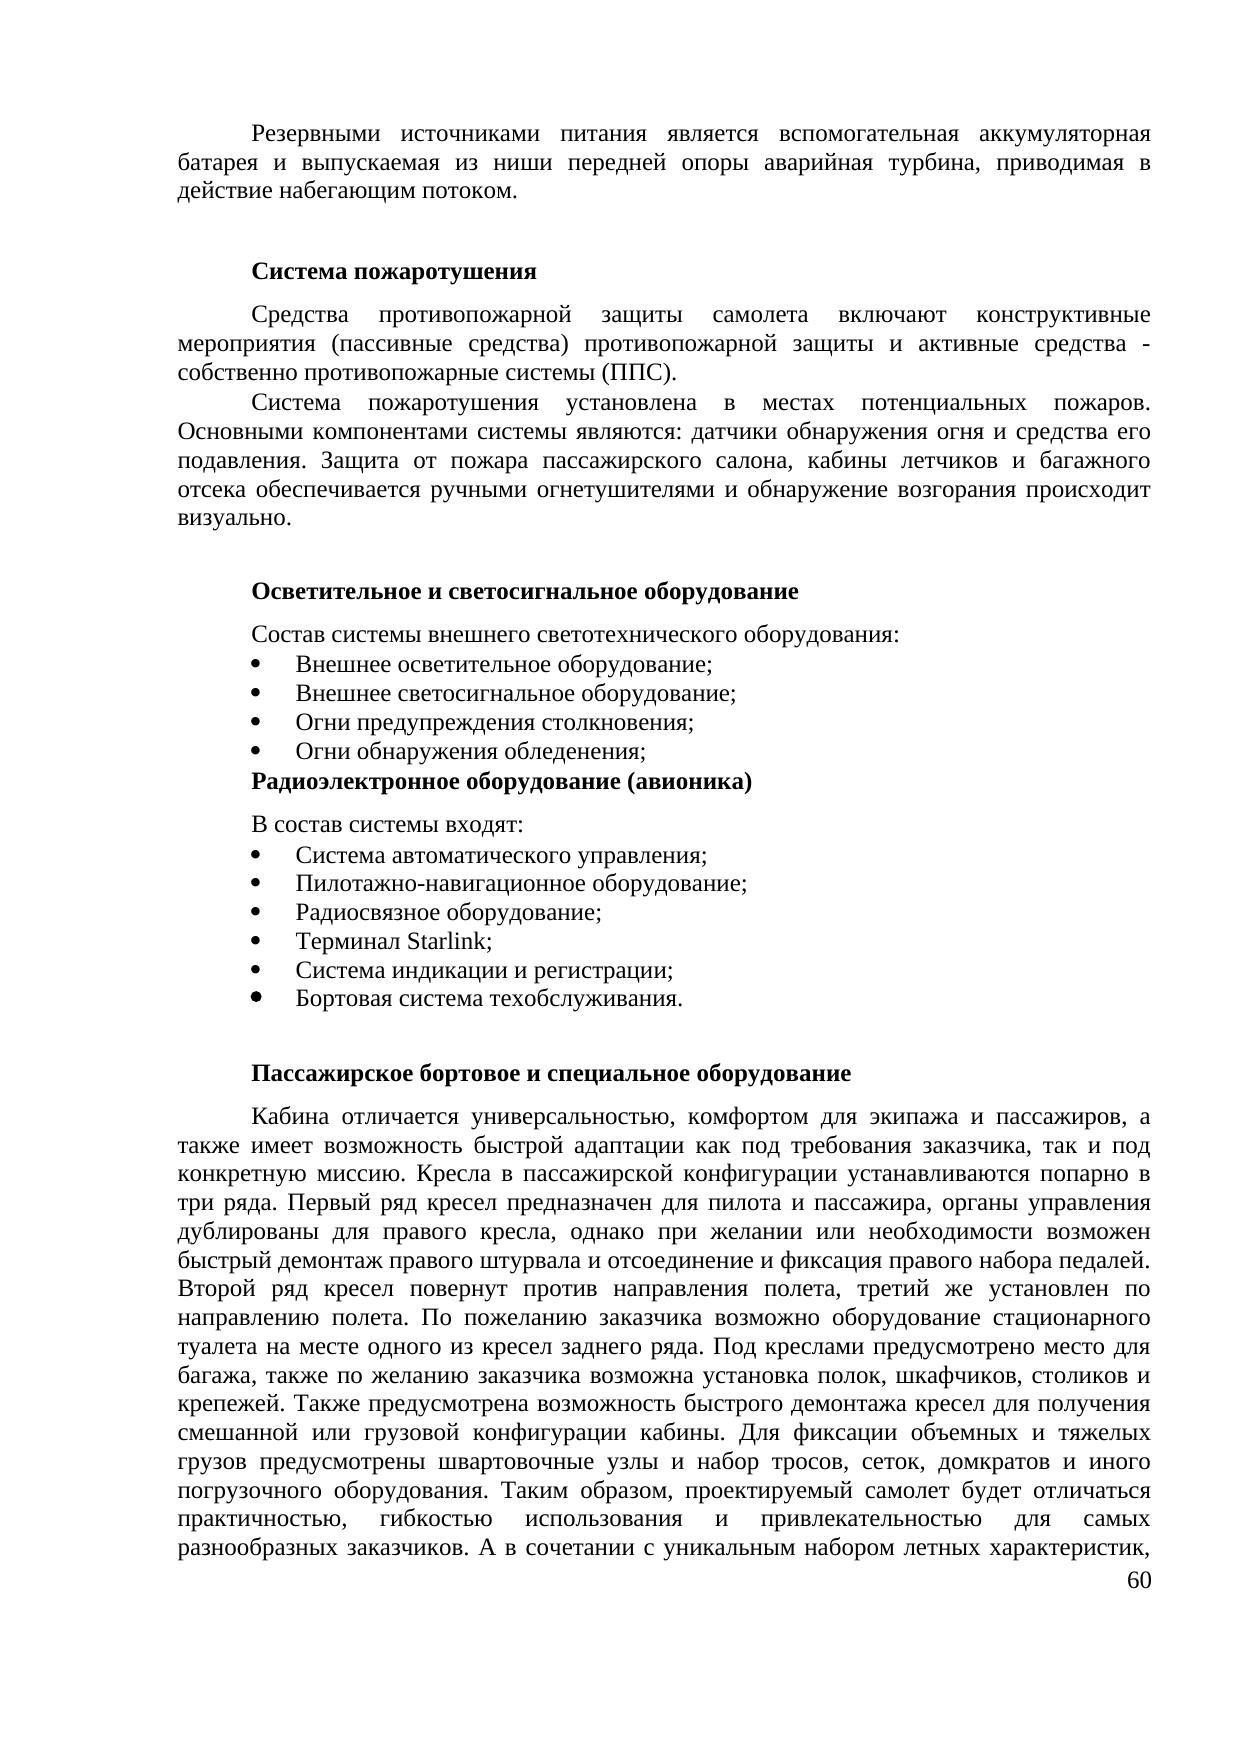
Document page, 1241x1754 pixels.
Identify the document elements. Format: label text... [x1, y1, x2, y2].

list Пилотажно-навигационное оборудование; [251, 868, 1152, 897]
list Огни обнаружения обледенения; [251, 736, 1152, 764]
text Резервными источниками питания является вспомогательная аккумуляторная батарея и выпускаемая из ниши передней опоры аварийная турбина, приводимая в действие набегающим потоком. [177, 118, 1152, 204]
text Средства противопожарной защиты самолета включают конструктивные мероприятия (пассивные средства) противопожарной защиты и активные средства - собственно противопожарные системы (ППС). [177, 299, 1152, 386]
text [177, 1101, 1152, 1561]
text В состав системы входят: [177, 809, 1152, 838]
list Огни предупреждения столкновения; [251, 707, 1152, 736]
list Система индикации и регистрации; [251, 955, 1152, 983]
list Бортовая система техобслуживания. [251, 983, 1152, 1013]
text Пассажирское бортовое и специальное оборудование [177, 1058, 1152, 1087]
text Осветительное и светосигнальное оборудование [177, 576, 1152, 605]
text Состав системы внешнего светотехнического оборудования: [177, 619, 1152, 648]
list Радиосвязное оборудование; [251, 897, 1152, 926]
text Радиоэлектронное оборудование (авионика) [177, 766, 1152, 795]
list Внешнее светосигнальное оборудование; [251, 678, 1152, 707]
text Система пожаротушения [177, 256, 1152, 285]
list Внешнее осветительное оборудование; [251, 649, 1152, 678]
text Система пожаротушения установлена в местах потенциальных пожаров. Основными компонентами системы являются: датчики обнаружения огня и средства его подавления. Защита от пожара пассажирского салона, кабины летчиков и багажного отсека обеспечивается ручными огнетушителями и обнаружение возгорания происходит визуально. [177, 387, 1152, 531]
list Система автоматического управления; [251, 840, 1152, 868]
list Терминал Starlink; [251, 926, 1152, 955]
